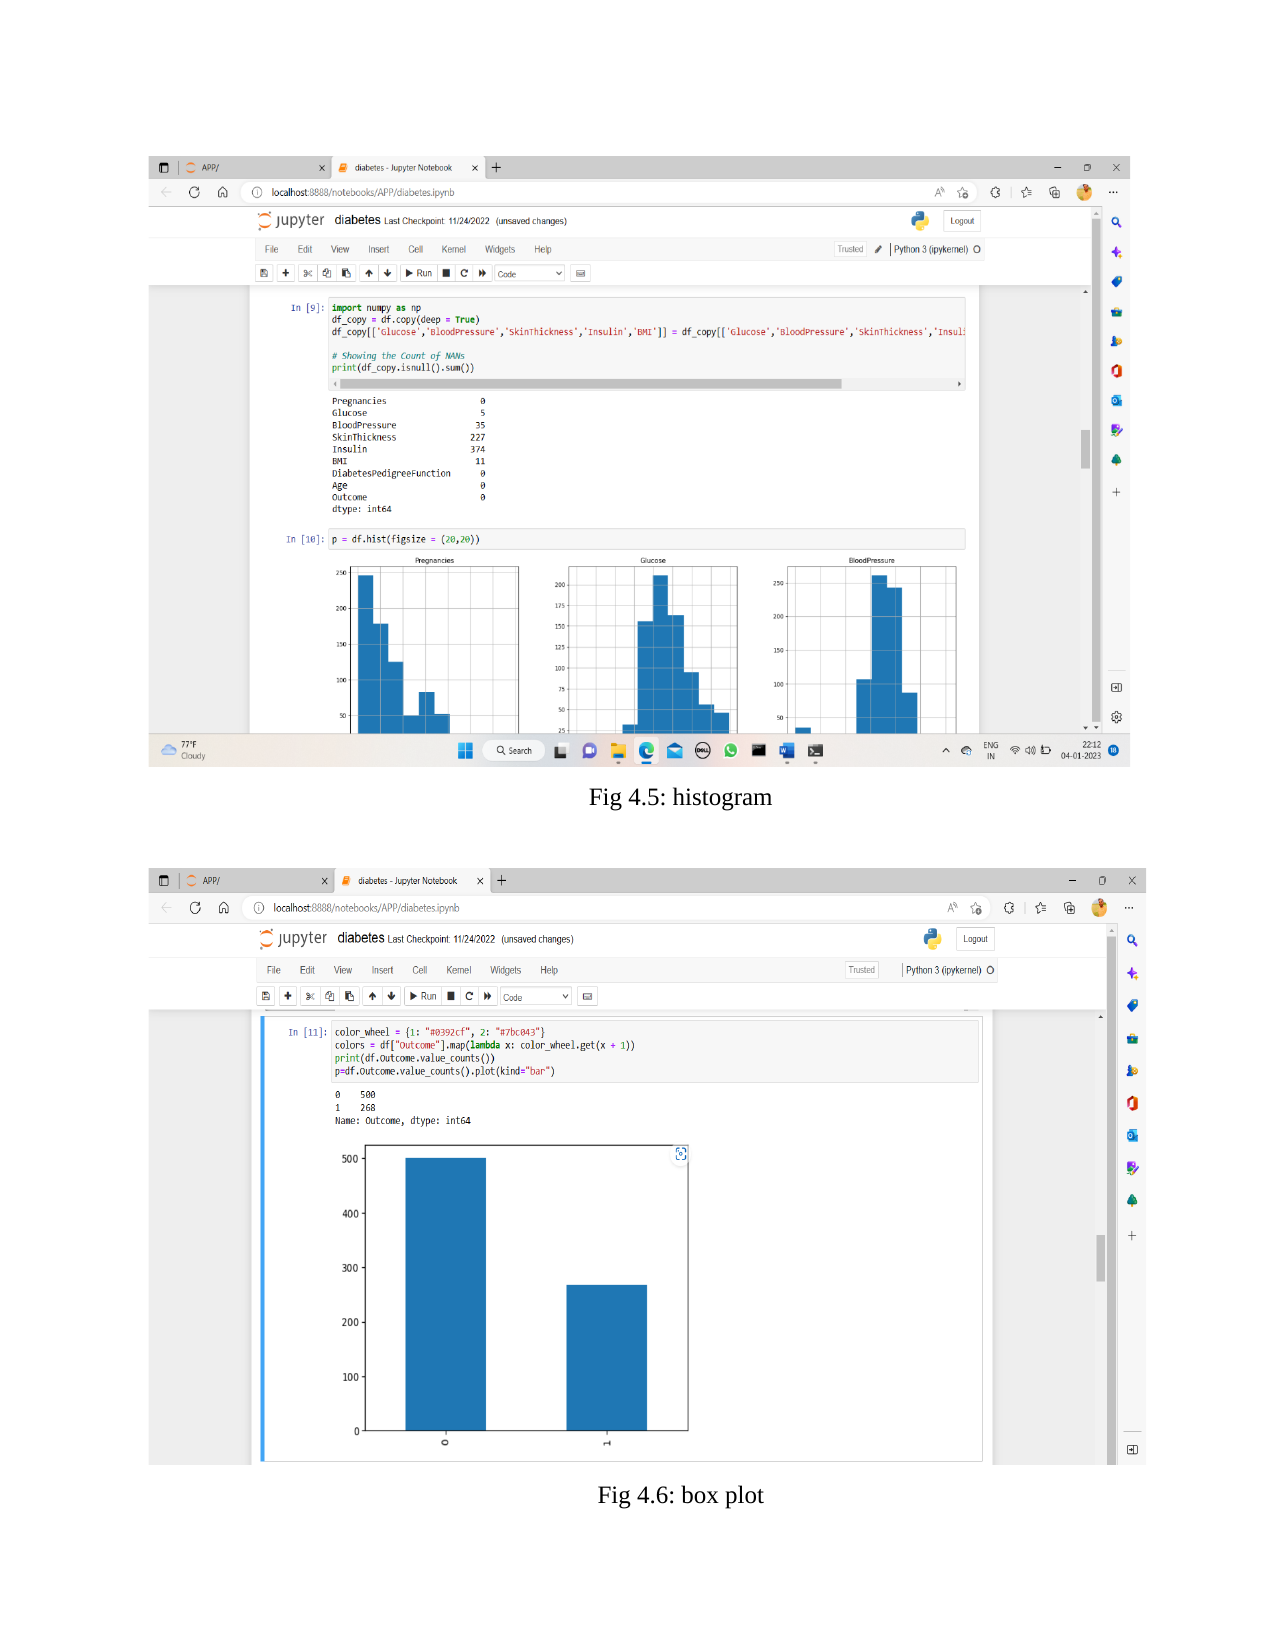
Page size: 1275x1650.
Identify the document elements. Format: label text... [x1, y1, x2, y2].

picture [148, 868, 1147, 1465]
picture [148, 156, 1131, 767]
text Fig 4.6: box plot [148, 1480, 1212, 1508]
text Fig 4.5: histogram [148, 782, 1212, 811]
